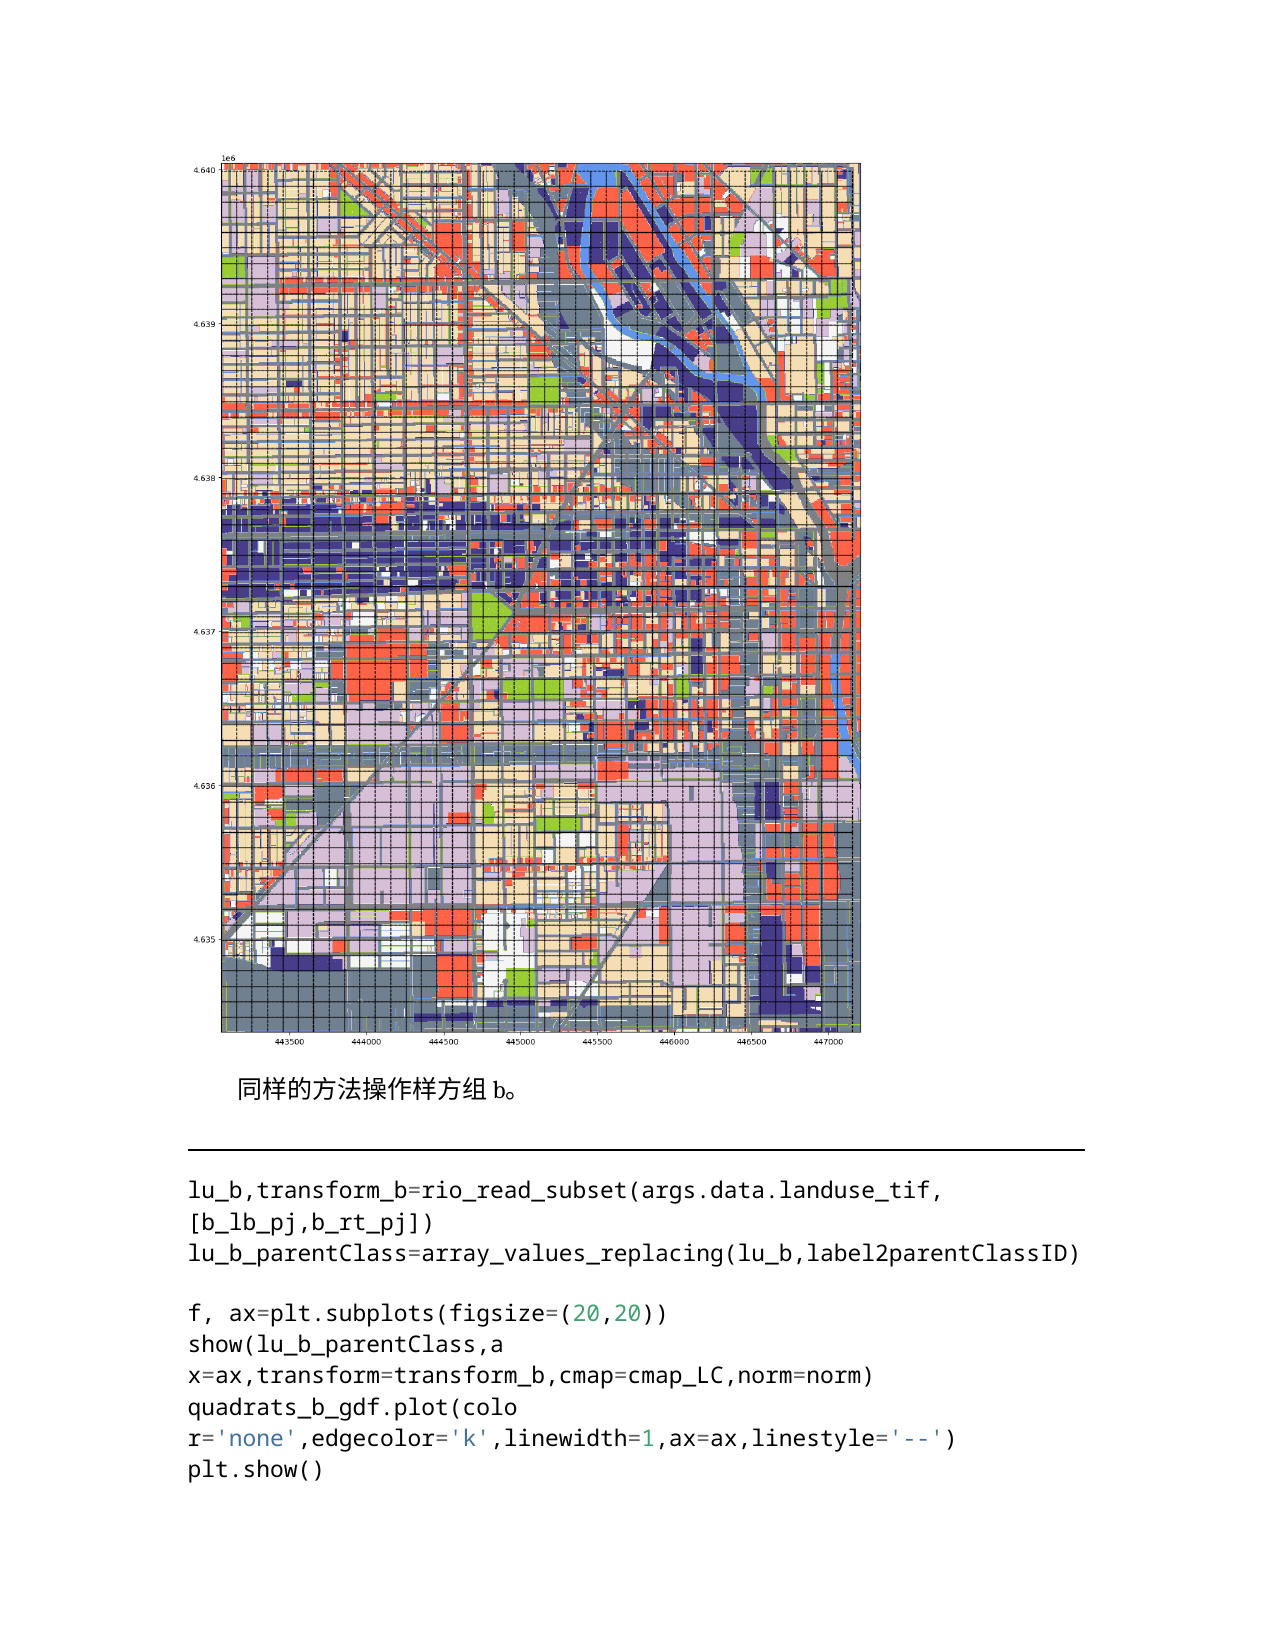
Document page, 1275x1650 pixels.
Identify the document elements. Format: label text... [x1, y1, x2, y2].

text 同样的方法操作样方组b。 [187, 1070, 1087, 1106]
picture [187, 150, 866, 1051]
text lu_b,transform_b=rio_read_subset(args.data.landuse_tif,[b_lb_pj,b_rt_pj]) lu_b_parentClass=array_values_replacing(lu_b,label2parentClassID) f, ax=plt.subplots(figsize=(20,20)) show(lu_b_parentClass,ax=ax,transform=transform_b,cmap=cmap_LC,norm=norm) quadrats_b_gdf.plot(color='none',edgecolor='k',linewidth=1,ax=ax,linestyle='--') plt.show() [187, 1174, 1087, 1484]
